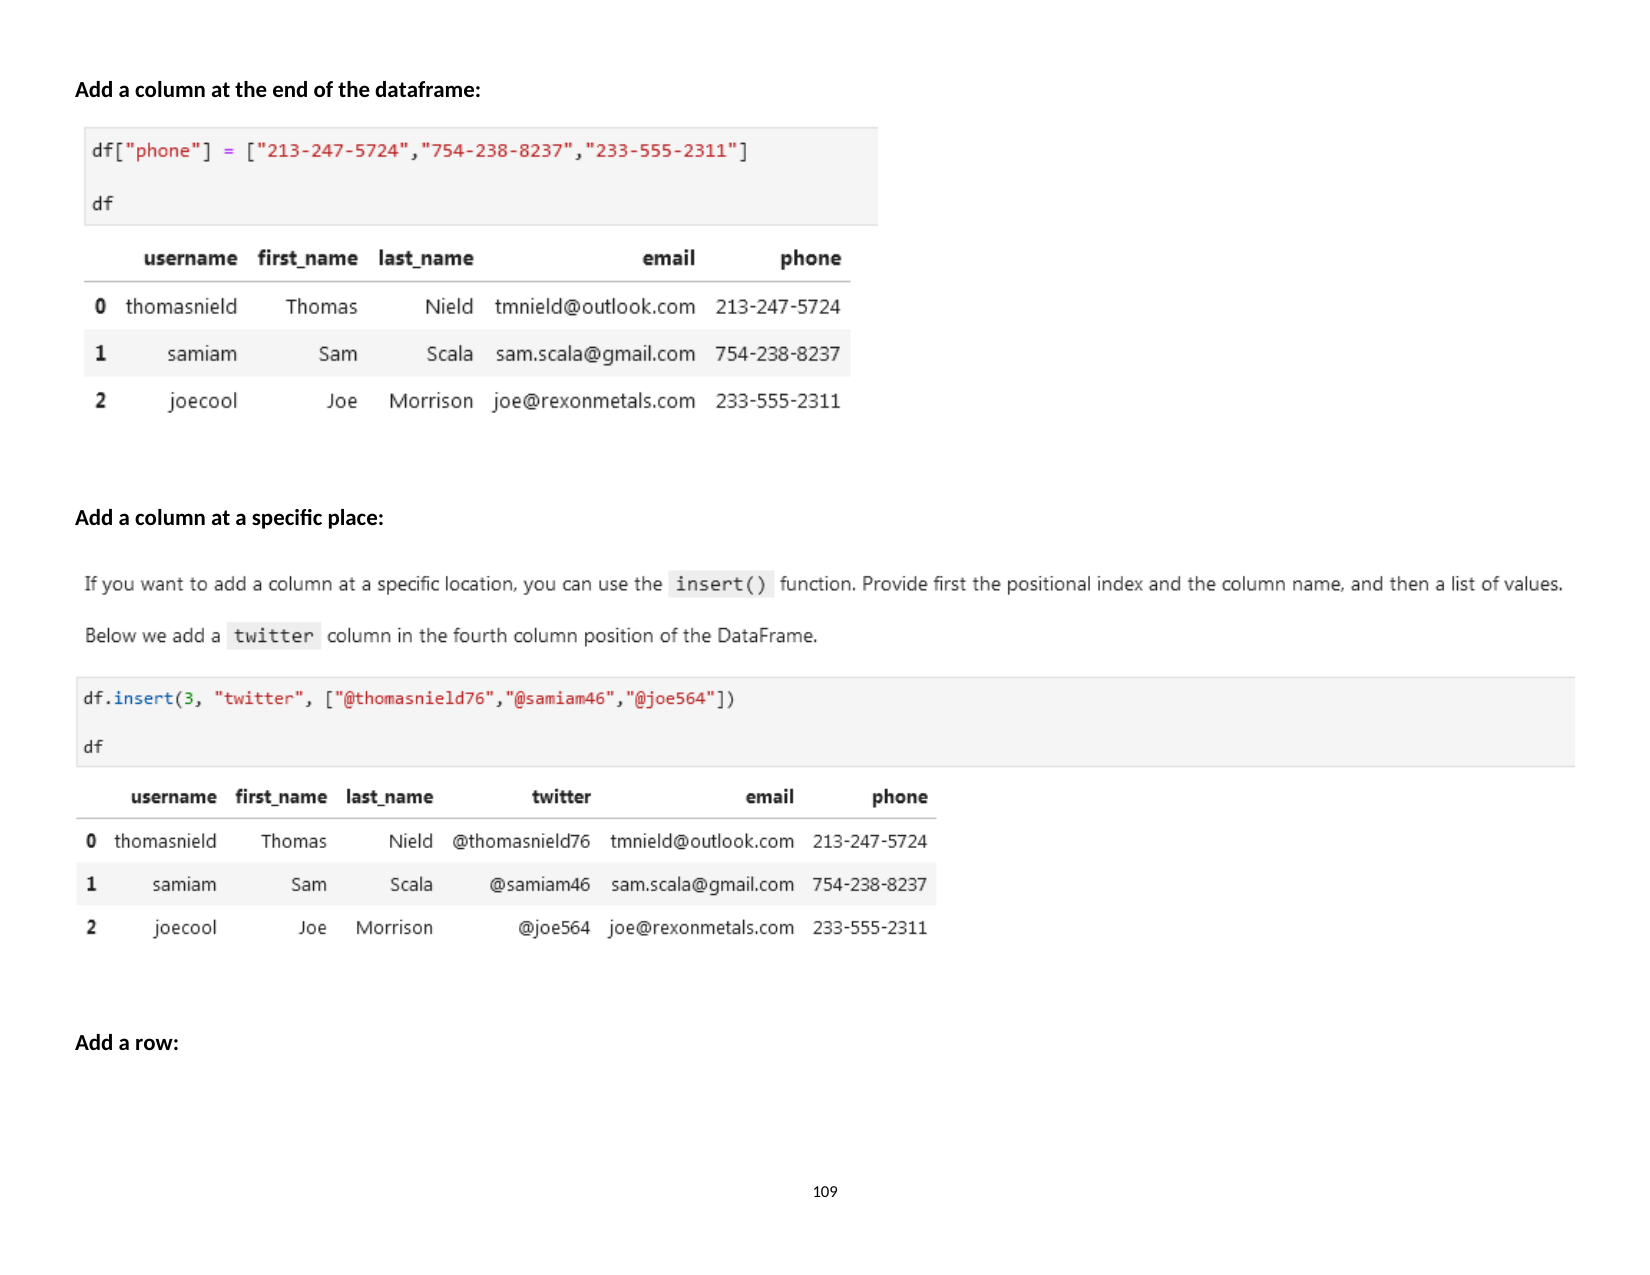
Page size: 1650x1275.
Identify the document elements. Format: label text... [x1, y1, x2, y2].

picture [75, 550, 1575, 963]
text Add a column at the end of the dataframe: [75, 75, 1575, 103]
picture [75, 121, 879, 438]
text Add a column at a specific place: [75, 503, 1575, 531]
text Add a row: [75, 1028, 1575, 1056]
